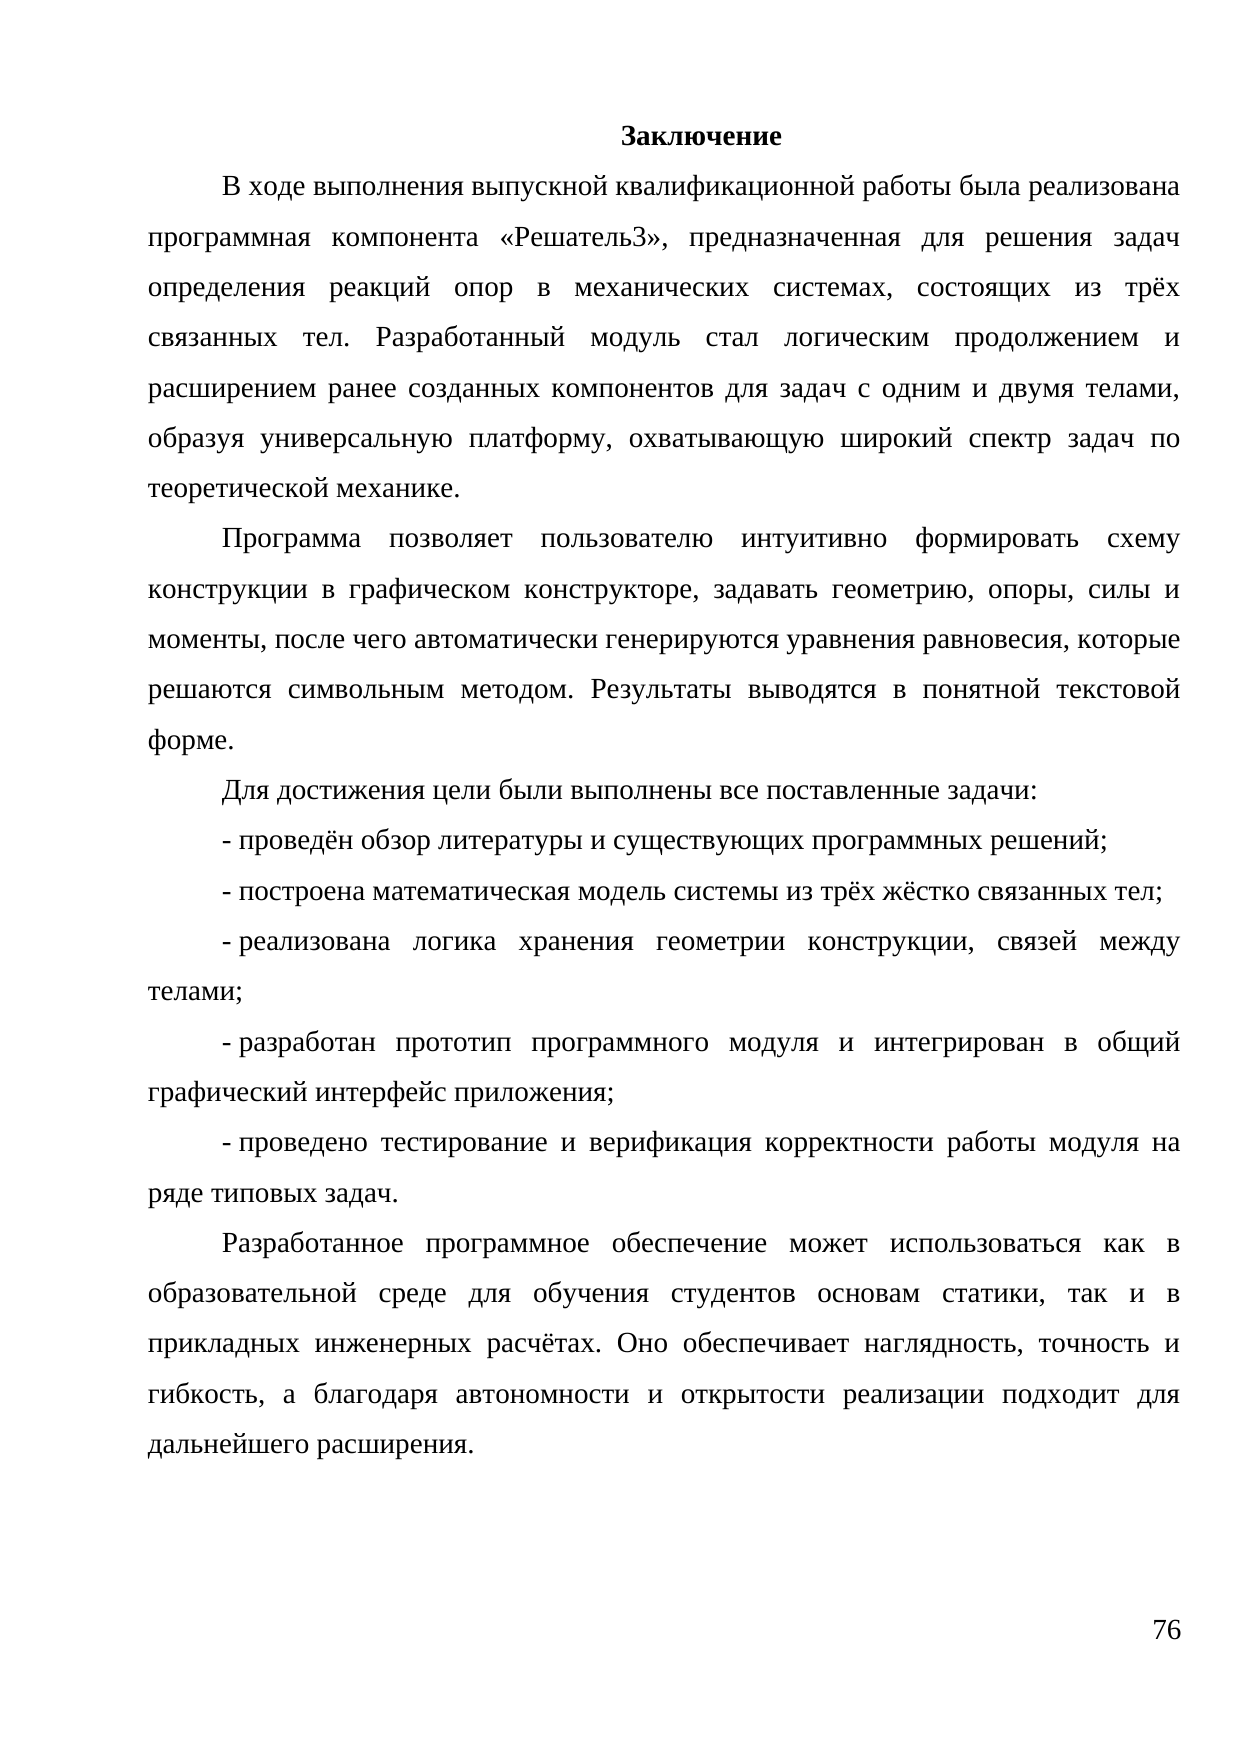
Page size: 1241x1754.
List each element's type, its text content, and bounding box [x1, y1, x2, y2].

list проведено тестирование и верификация корректности работы модуля на ряде типовых задач. [148, 1124, 1181, 1208]
text Программа позволяет пользователю интуитивно формировать схему конструкции в графическом конструкторе, задавать геометрию, опоры, силы и моменты, после чего автоматически генерируются уравнения равновесия, которые решаются символьным методом. Результаты выводятся в понятной текстовой форме. [148, 521, 1181, 755]
list реализована логика хранения геометрии конструкции, связей между телами; [148, 923, 1181, 1007]
list проведён обзор литературы и существующих программных решений; [148, 822, 1181, 856]
text В ходе выполнения выпускной квалификационной работы была реализована программная компонента «Решатель3», предназначенная для решения задач определения реакций опор в механических системах, состоящих из трёх связанных тел. Разработанный модуль стал логическим продолжением и расширением ранее созданных компонентов для задач с одним и двумя телами, образуя универсальную платформу, охватывающую широкий спектр задач по теоретической механике. [148, 168, 1181, 504]
list построена математическая модель системы из трёх жёстко связанных тел; [148, 873, 1181, 906]
list разработан прототип программного модуля и интегрирован в общий графический интерфейс приложения; [148, 1024, 1181, 1108]
subtitle Заключение [222, 118, 1181, 152]
text Для достижения цели были выполнены все поставленные задачи: [148, 772, 1181, 806]
text Разработанное программное обеспечение может использоваться как в образовательной среде для обучения студентов основам статики, так и в прикладных инженерных расчётах. Оно обеспечивает наглядность, точность и гибкость, а благодаря автономности и открытости реализации подходит для дальнейшего расширения. [148, 1225, 1181, 1460]
